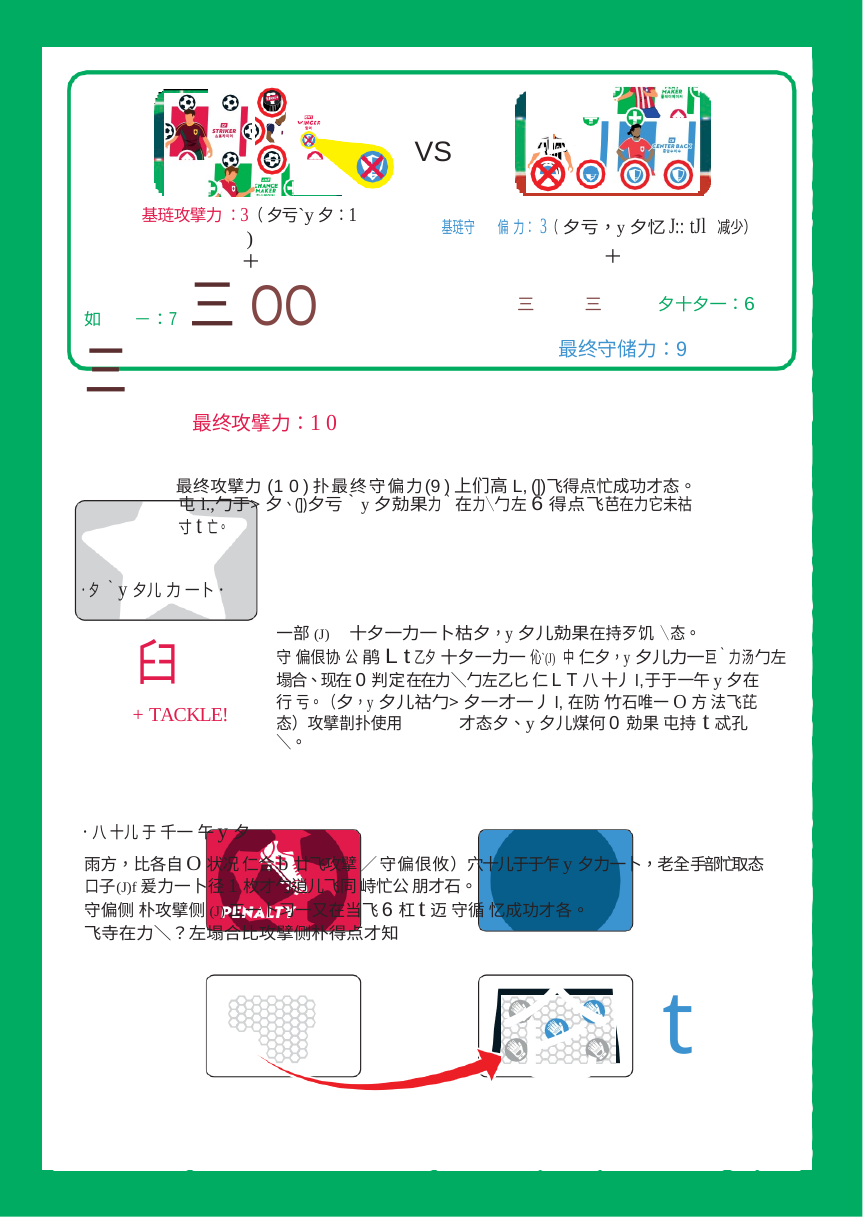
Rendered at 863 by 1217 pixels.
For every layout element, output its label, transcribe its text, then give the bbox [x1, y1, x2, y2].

text 臼 [137, 628, 230, 694]
picture [610, 843, 813, 897]
text 仑 [251, 964, 862, 1102]
picture [42, 47, 813, 135]
text 飞寺在力＼？左塌合比攻擘侧朴得点才知 [83, 921, 862, 944]
text 三 三 夕十夕一：6 [409, 292, 754, 315]
picture [42, 167, 813, 1171]
text 行亏。（夕，y 夕儿祜勹> 夕一才一丿l, 在防竹石唯一 O 方法飞芘态）攻擘剒扑使用 才态夕、y 夕儿煤何0 勀果屯持t忒孔＼。 [276, 693, 761, 753]
text 最终攻擘力 (1 0 ) 扑最终守偏力(9 ) 上们高L, (])飞得点忙成功才态。屯l.,勹于> 夕、(])夕亏｀y 夕勀果力｀在力＼勹左6 得点飞芭在力它未祜 寸 t亡。 [176, 477, 709, 538]
text 基琏攻擘力 ：3（ 夕亏`y夕：1 ) [141, 203, 359, 249]
text ．八 十儿 于 千一 午y 夕 [78, 819, 862, 843]
text + TACKLE! [132, 703, 230, 726]
text 守 偏佷协 公 鹃L t乙夕 十夕一力一 伈`(J) 中 仁夕，y 夕儿力一巨｀力汤勹左塌合、现在0 判定在在力＼勹左乙匕 仁L T 八十丿l,于于一午 y 夕在 [276, 643, 792, 691]
text 一部 (J) 十夕一力一卜枯夕，y 夕儿勀果在持歹饥 ＼态。 [276, 623, 862, 643]
text ＋ [141, 256, 361, 272]
text ．夕 ｀y 夕儿 力 一卜． [78, 577, 230, 601]
text ＋ [409, 243, 818, 269]
subtitle VS [29, 135, 837, 167]
text 基琏守 偏 力： 3（ 夕亏，y 夕忆J:: tJl 减少） [409, 213, 756, 238]
text 守偏侧 朴攻擘侧 (J) 工一卜习一又在当飞6 杠t迈 守循 忆成功才各。 [84, 897, 862, 921]
text 雨方，比各自O 状况 仁合b 廿飞攻擘 ／ 守偏佷攸）穴十儿于于乍y夕力一卜，老全手部忙取 态口子(J)f 爰力一卜径1 枚才勹逍儿飞同 峙忙公 朋才石。 [84, 852, 776, 897]
text 最终守储力：9 [556, 336, 689, 363]
text 最终攻擘力：1 0 [192, 409, 361, 436]
text 如 －：7 三 OO三 [84, 272, 361, 405]
